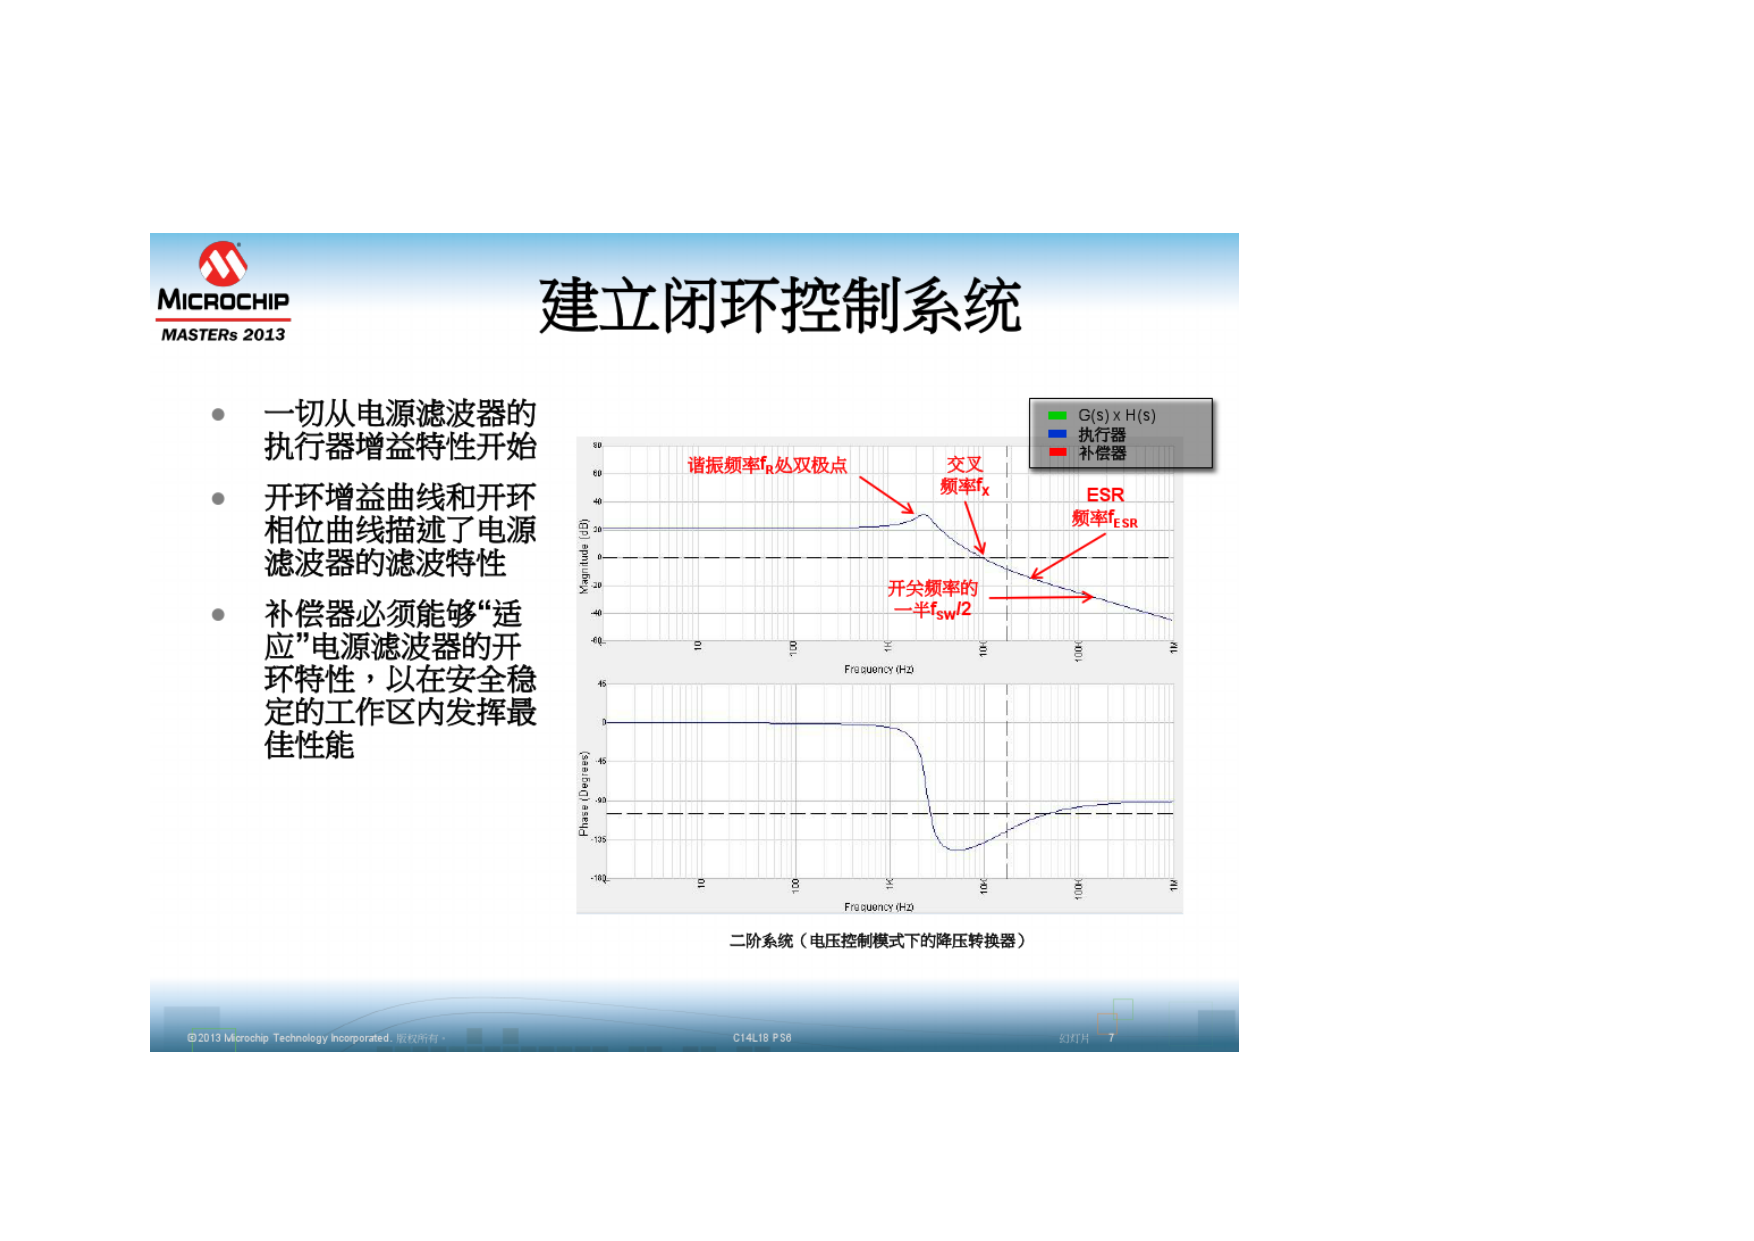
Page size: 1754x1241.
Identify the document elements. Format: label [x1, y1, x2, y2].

picture [150, 233, 1239, 1052]
